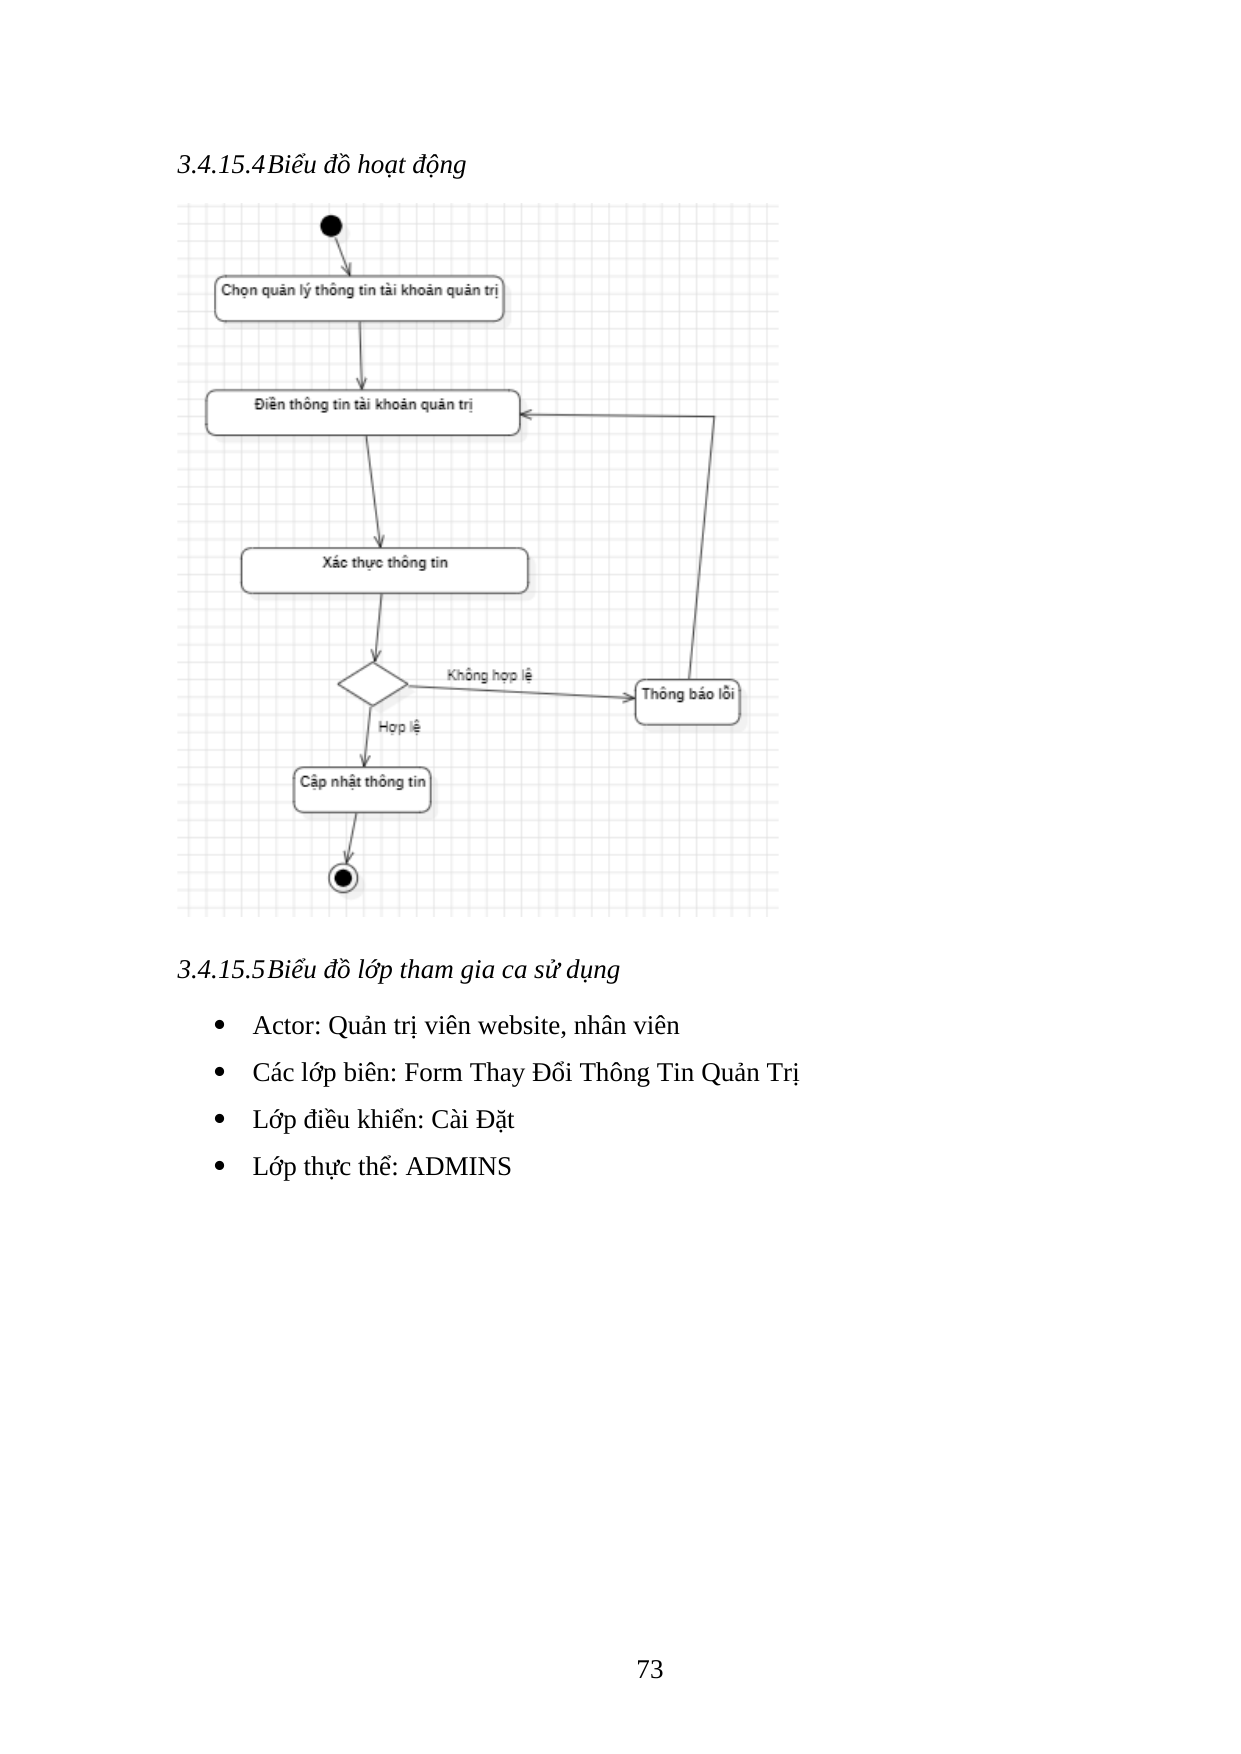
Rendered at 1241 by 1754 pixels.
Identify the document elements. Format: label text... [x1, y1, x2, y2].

subtitle Biểu đồ lớp tham gia ca sử dụng [177, 953, 1122, 984]
picture [177, 203, 779, 917]
list Actor: Quản trị viên website, nhân viên [215, 1009, 1122, 1040]
subtitle Biểu đồ hoạt động [177, 148, 1122, 179]
list Các lớp biên: Form Thay Đổi Thông Tin Quản Trị [215, 1056, 1122, 1087]
list Lớp điều khiển: Cài Đặt [215, 1103, 1122, 1134]
list Lớp thực thể: ADMINS [215, 1149, 1122, 1181]
